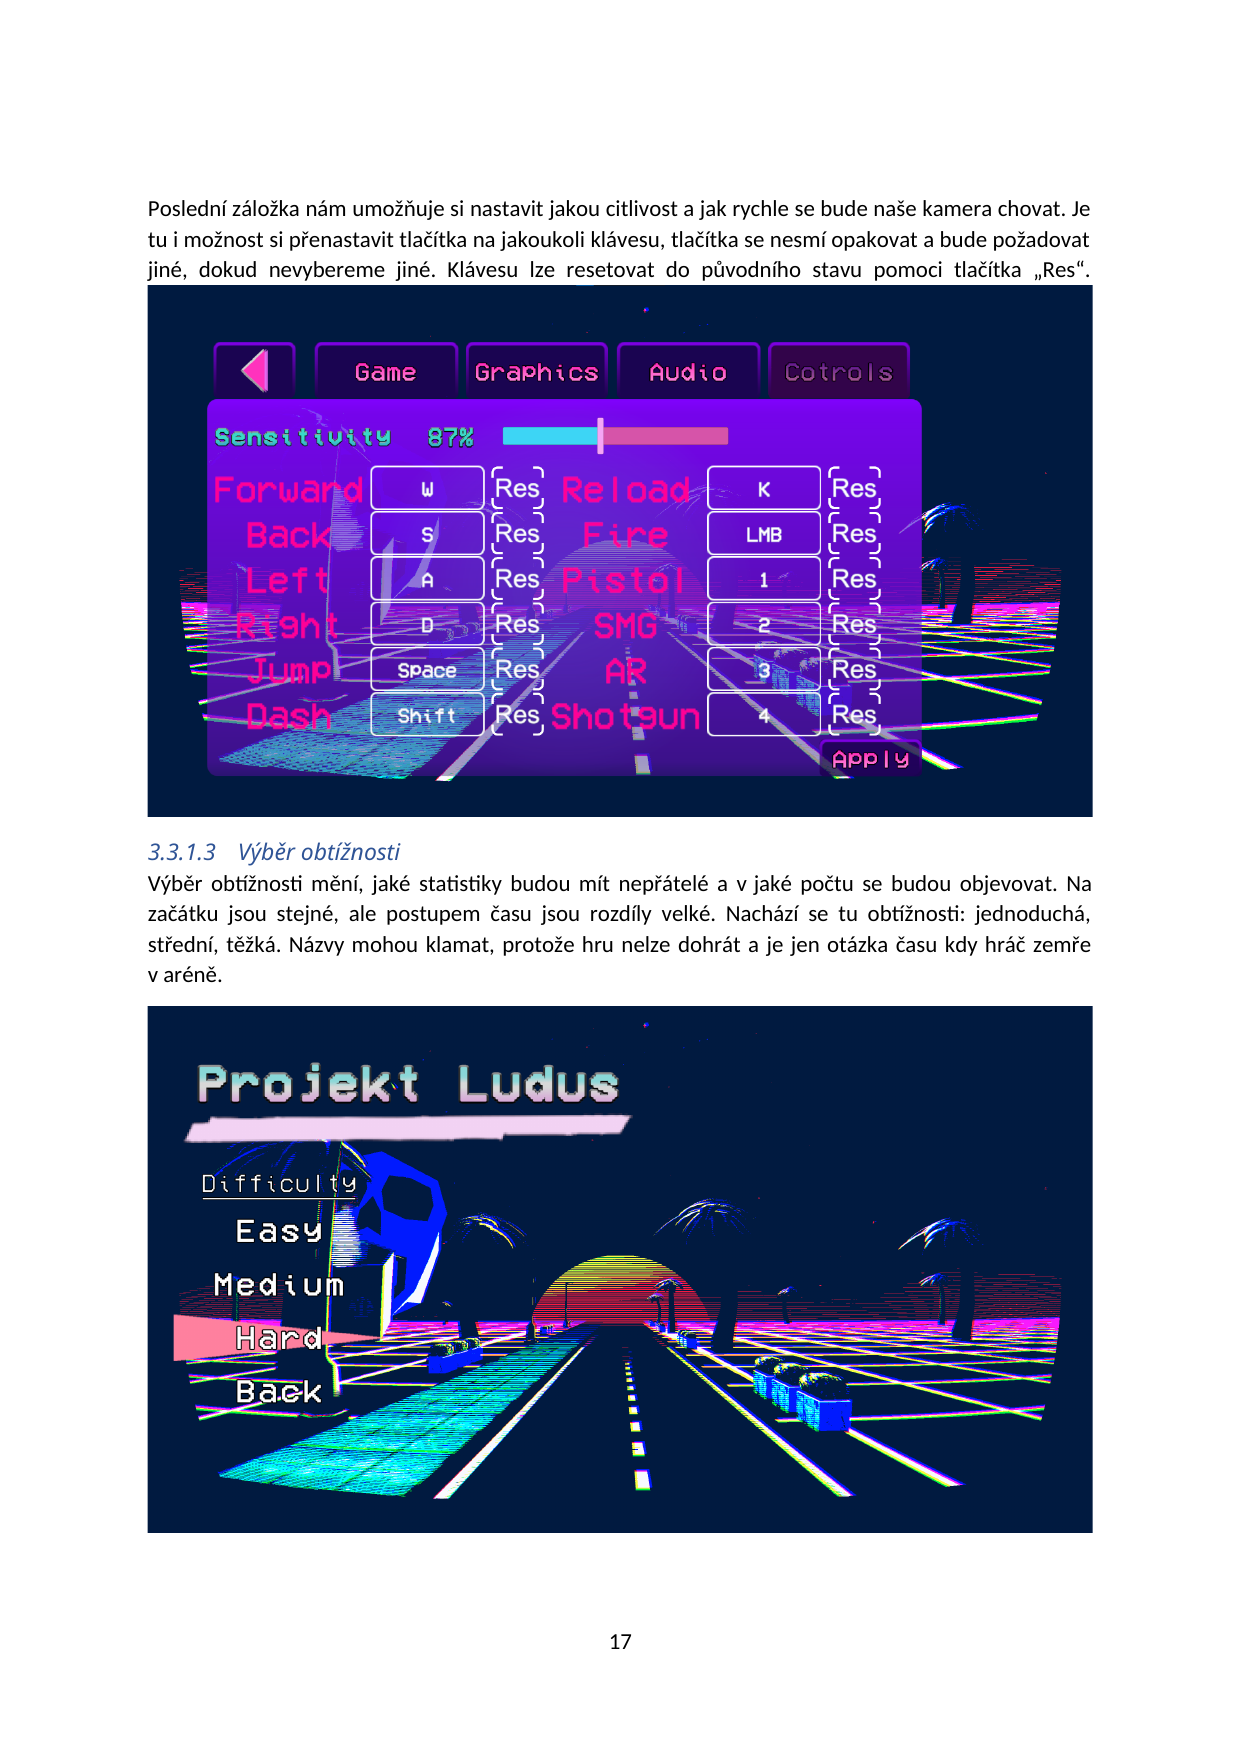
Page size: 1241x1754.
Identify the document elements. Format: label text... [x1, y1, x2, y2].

text Poslední záložka nám umožňuje si nastavit jakou citlivost a jak rychle se bude naše kamera chovat. Je tu i možnost si přenastavit tlačítka na jakoukoli klávesu, tlačítka se nesmí opakovat a bude požadovat jiné, dokud nevybereme jiné. Klávesu lze resetovat do původního stavu pomoci tlačítka „Res“. [148, 194, 1093, 285]
subtitle Výběr obtížnosti [148, 836, 1093, 867]
text Výběr obtížnosti mění, jaké statistiky budou mít nepřátelé a v jaké počtu se budou objevovat. Na začátku jsou stejné, ale postupem času jsou rozdíly velké. Nachází se tu obtížnosti: jednoduchá, střední, těžká. Názvy mohou klamat, protože hru nelze dohrát a je jen otázka času kdy hráč zemře v aréně. [148, 869, 1093, 988]
picture [147, 285, 1093, 817]
picture [147, 1006, 1093, 1533]
